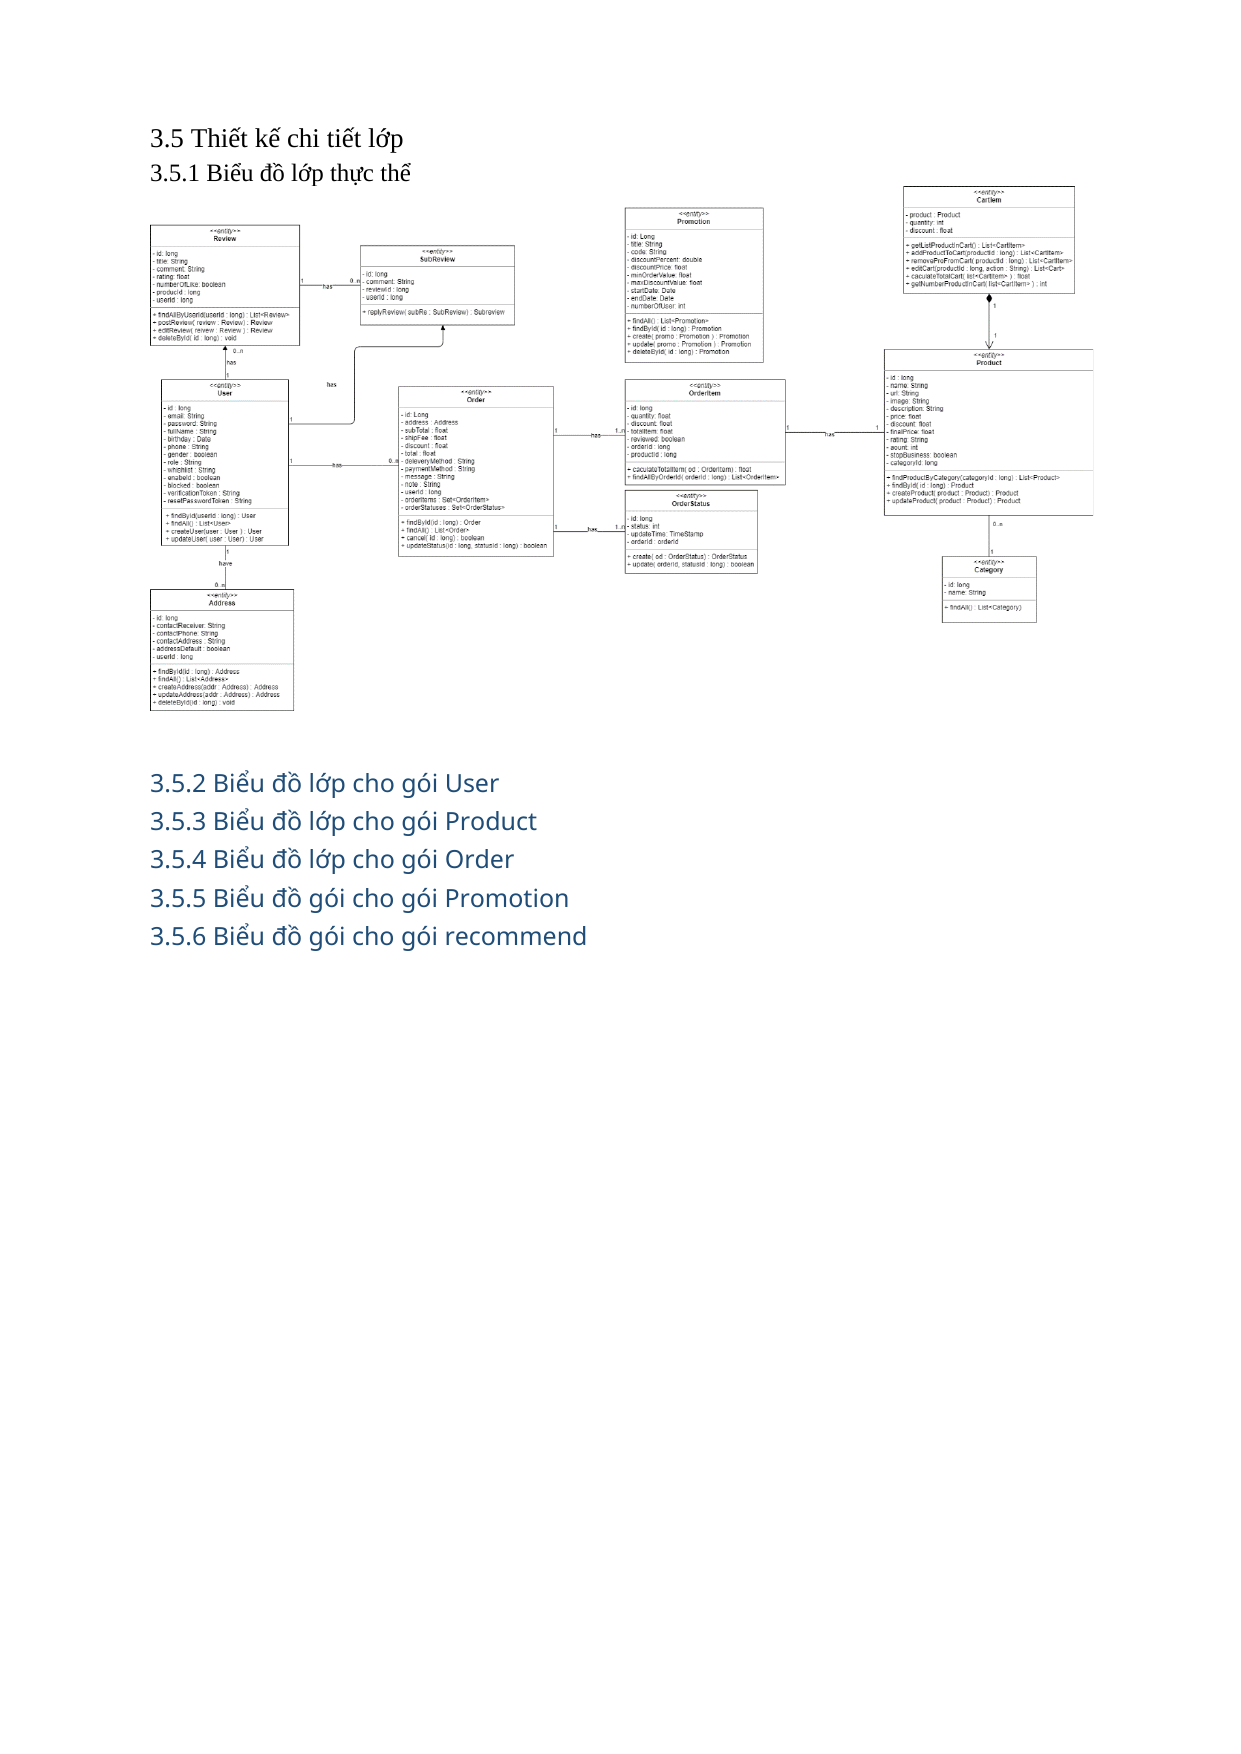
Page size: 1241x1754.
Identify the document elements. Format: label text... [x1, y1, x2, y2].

picture [150, 186, 1094, 711]
subtitle 3.5.4 Biểu đồ lớp cho gói Order [150, 842, 1094, 876]
subtitle 3.5 Thiết kế chi tiết lớp [150, 122, 1094, 153]
subtitle 3.5.1 Biểu đồ lớp thực thể [150, 158, 1094, 186]
subtitle 3.5.6 Biểu đồ gói cho gói recommend [150, 918, 1094, 953]
subtitle 3.5.3 Biểu đồ lớp cho gói Product [150, 804, 1094, 838]
subtitle 3.5.5 Biểu đồ gói cho gói Promotion [150, 880, 1094, 914]
subtitle 3.5.2 Biểu đồ lớp cho gói User [150, 766, 1094, 800]
